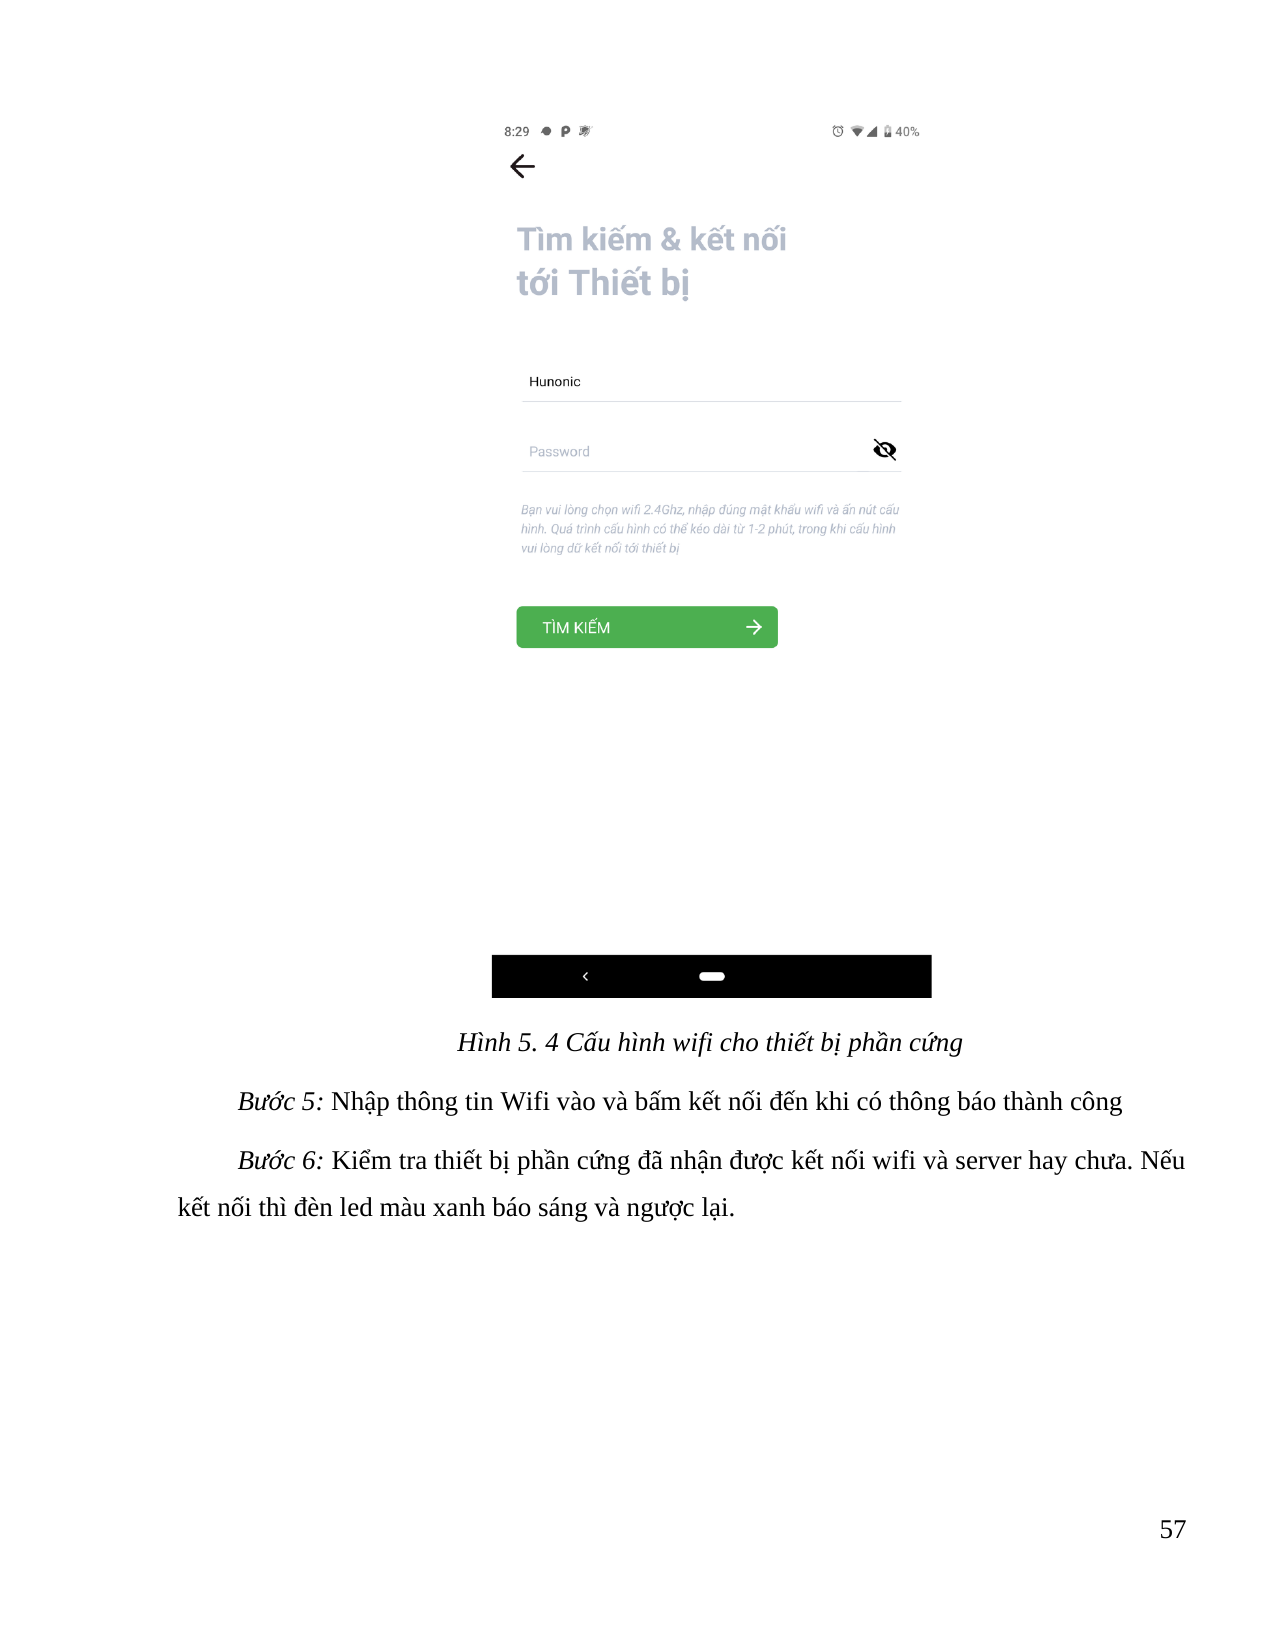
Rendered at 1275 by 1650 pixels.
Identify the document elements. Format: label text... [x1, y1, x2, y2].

picture [491, 118, 932, 998]
text Hình 5. 4 Cấu hình wifi cho thiết bị phần cứng [177, 1026, 1186, 1057]
text Bước 5: Nhập thông tin Wifi vào và bấm kết nối đến khi có thông báo thành công [177, 1085, 1186, 1116]
text Bước 6: Kiểm tra thiết bị phần cứng đã nhận được kết nối wifi và server hay chưa. Nếu kết nối thì đèn led màu xanh báo sáng và ngược lại. [177, 1144, 1186, 1222]
